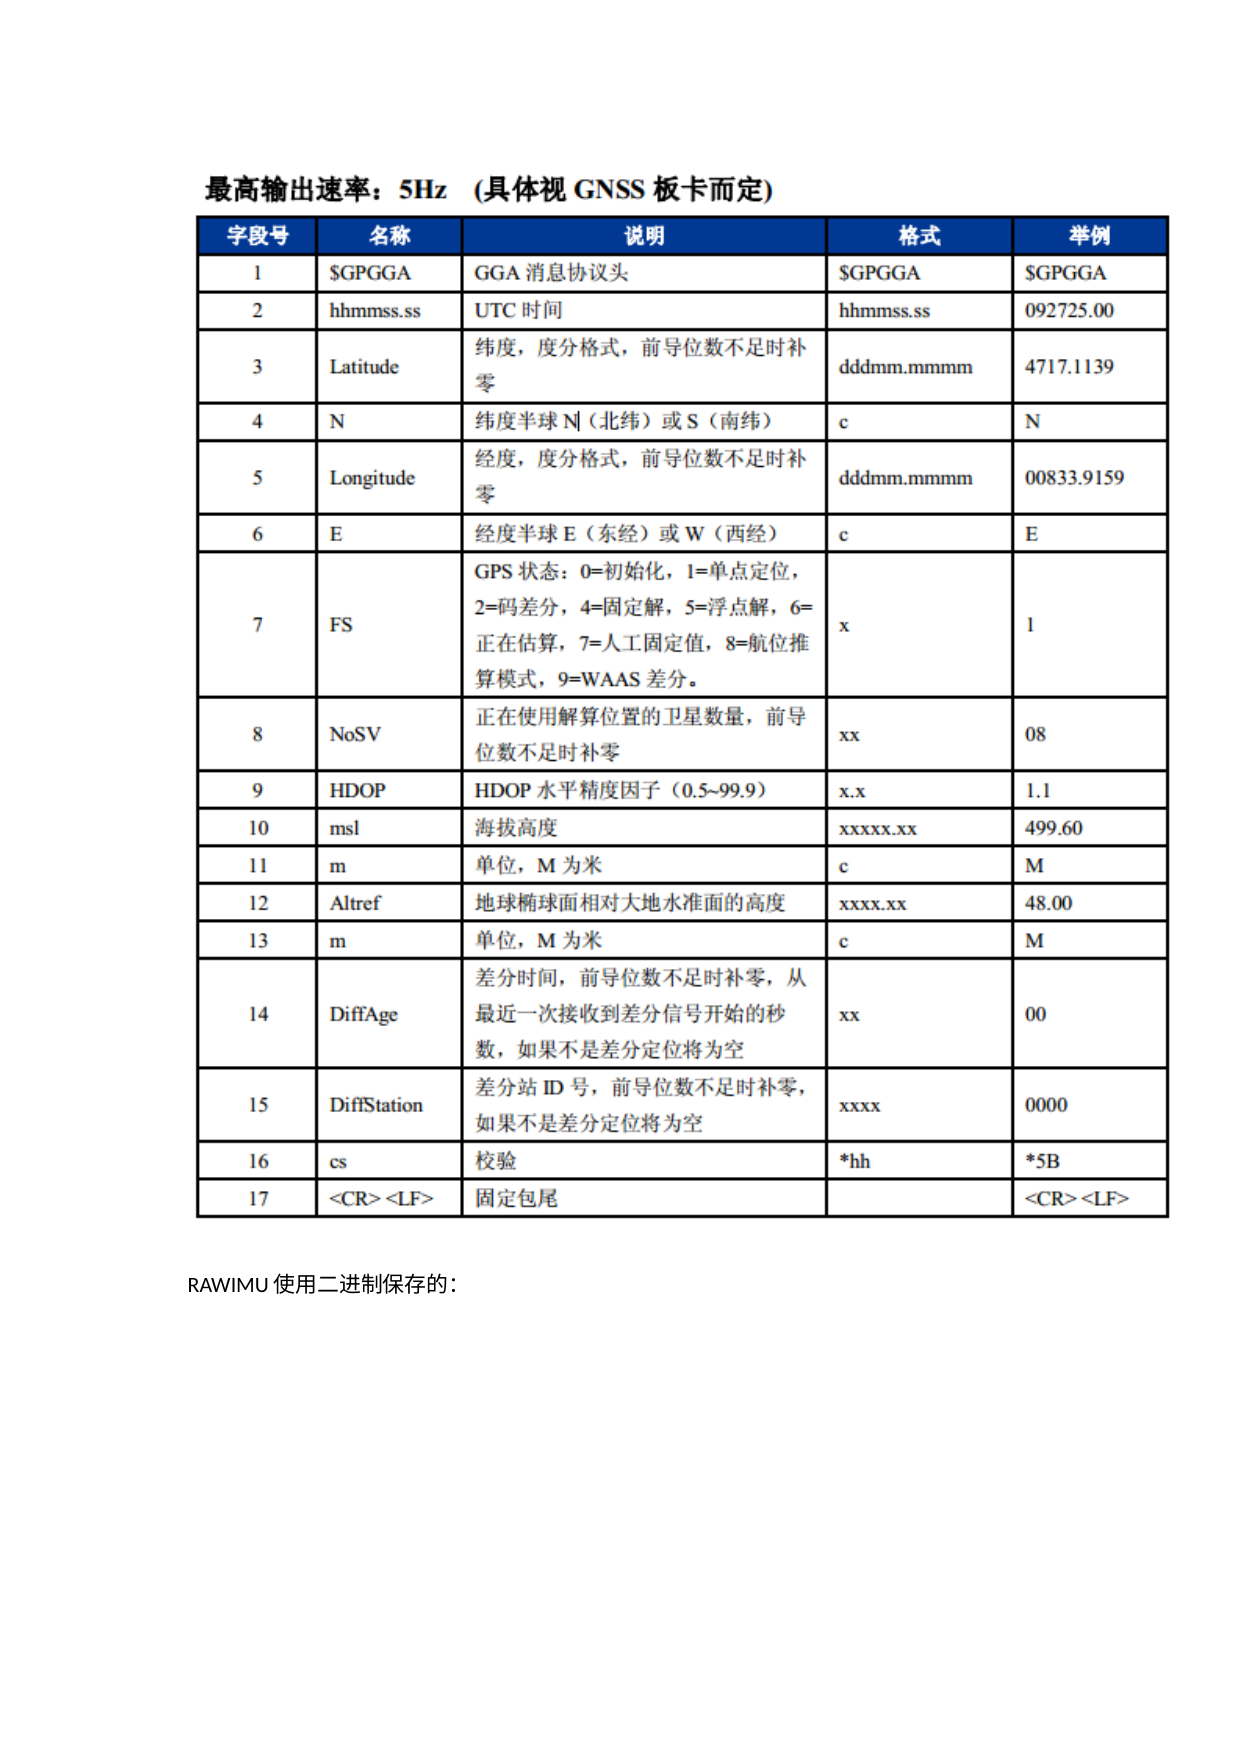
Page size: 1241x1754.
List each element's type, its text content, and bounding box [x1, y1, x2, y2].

picture [187, 162, 1196, 1223]
text RAWIMU使用二进制保存的： [187, 1267, 1053, 1299]
